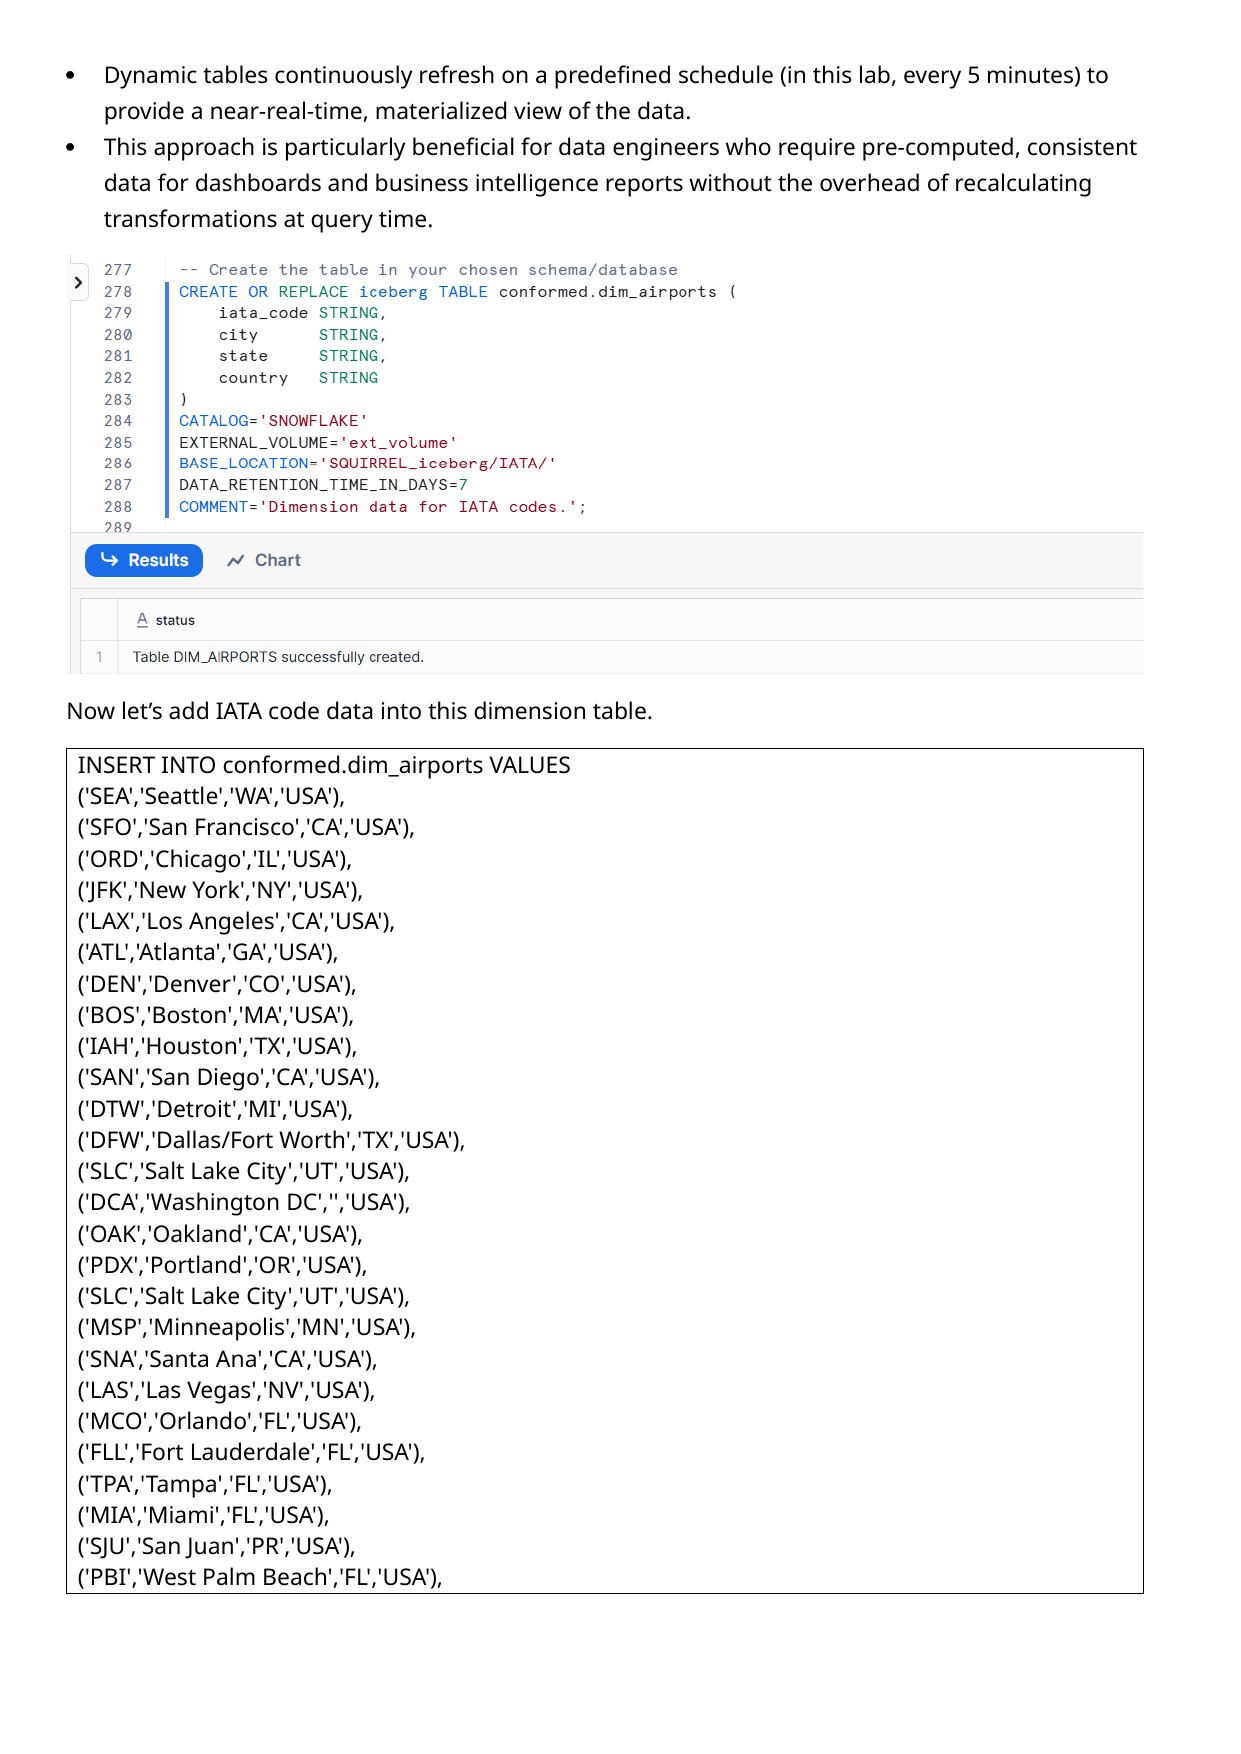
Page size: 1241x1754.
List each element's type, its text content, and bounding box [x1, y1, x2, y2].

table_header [67, 749, 1143, 1593]
list This approach is particularly beneficial for data engineers who require pre-computed, consistent data for dashboards and business intelligence reports without the overhead of recalculating transformations at query time. [66, 131, 1152, 234]
list Dynamic tables continuously refresh on a predefined schedule (in this lab, every 5 minutes) to provide a near-real-time, materialized view of the data. [66, 59, 1152, 126]
text Now let’s add IATA code data into this dimension table. [66, 695, 1152, 726]
picture [66, 255, 1144, 674]
